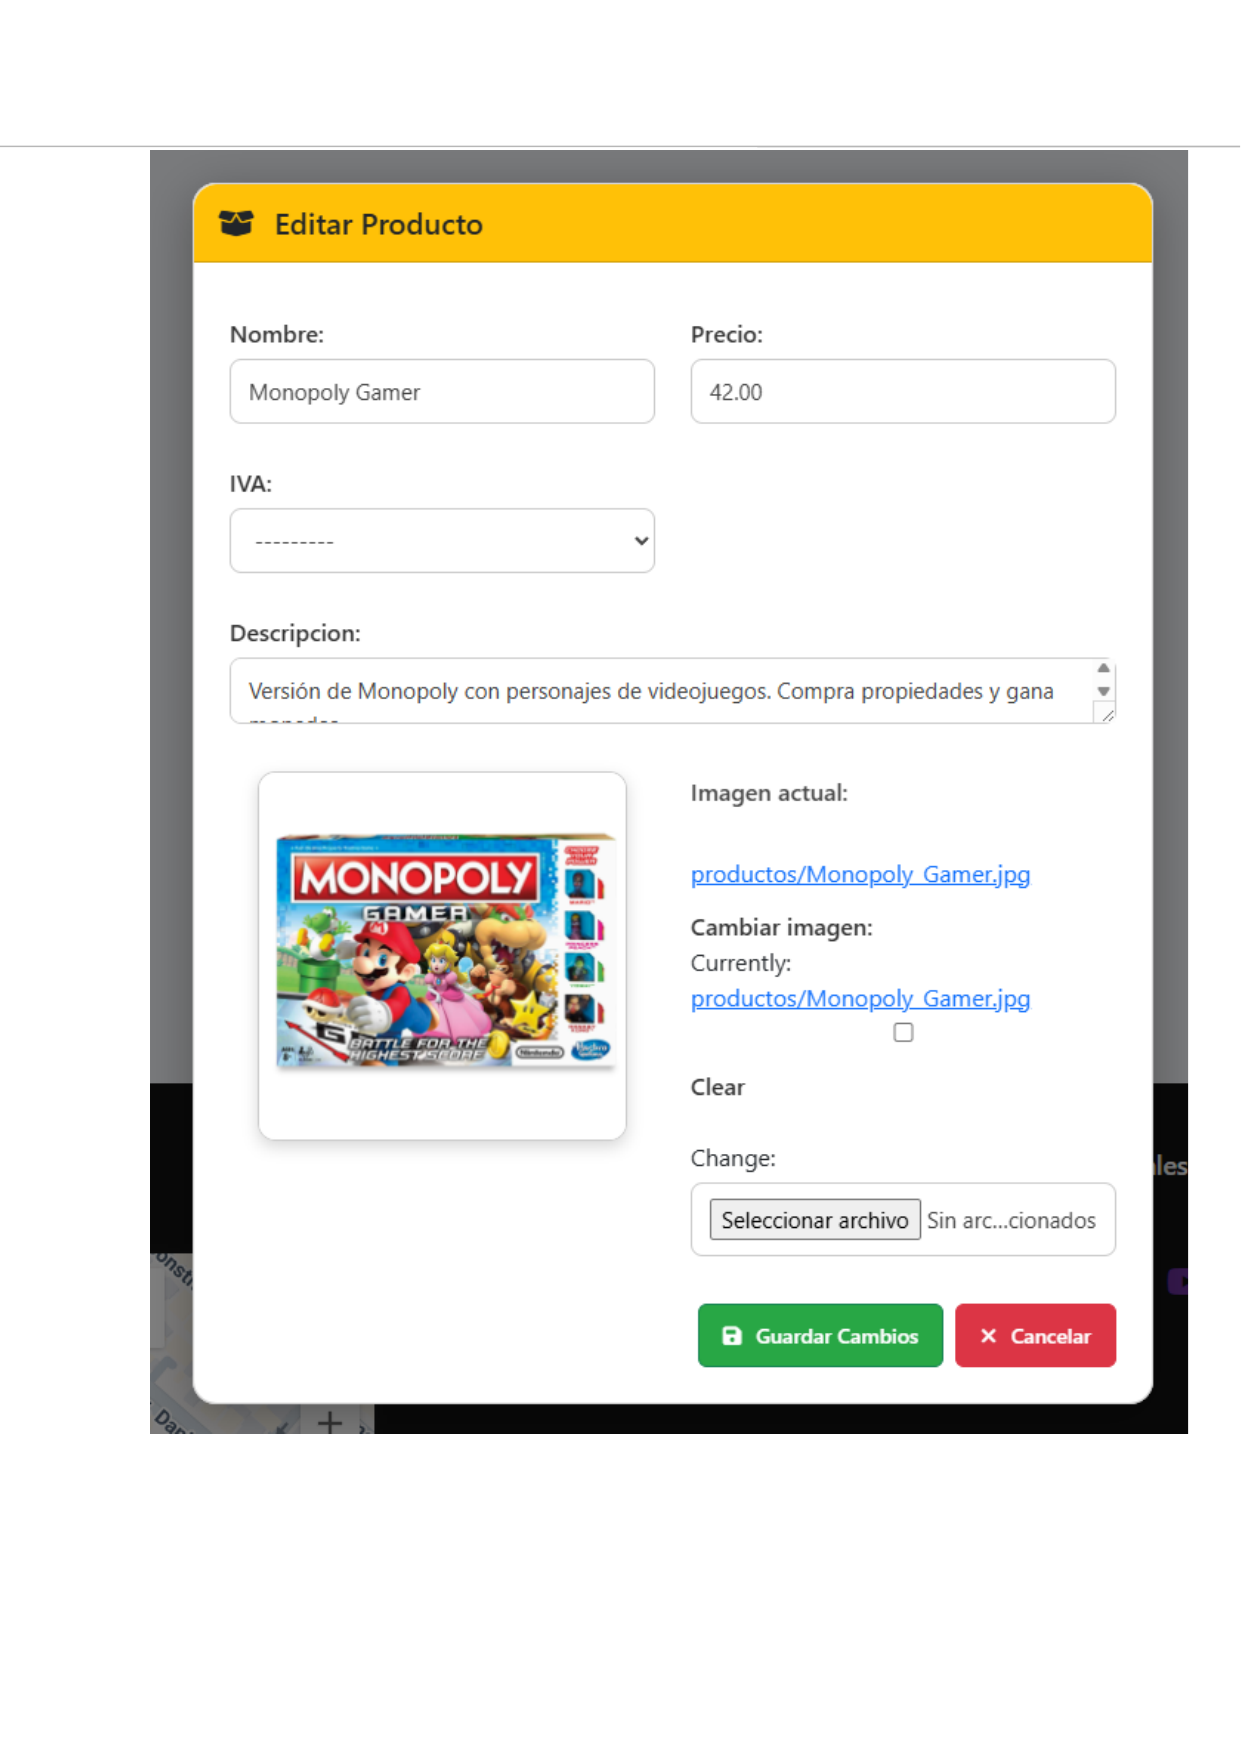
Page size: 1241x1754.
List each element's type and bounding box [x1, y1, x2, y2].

picture [150, 150, 1189, 1434]
